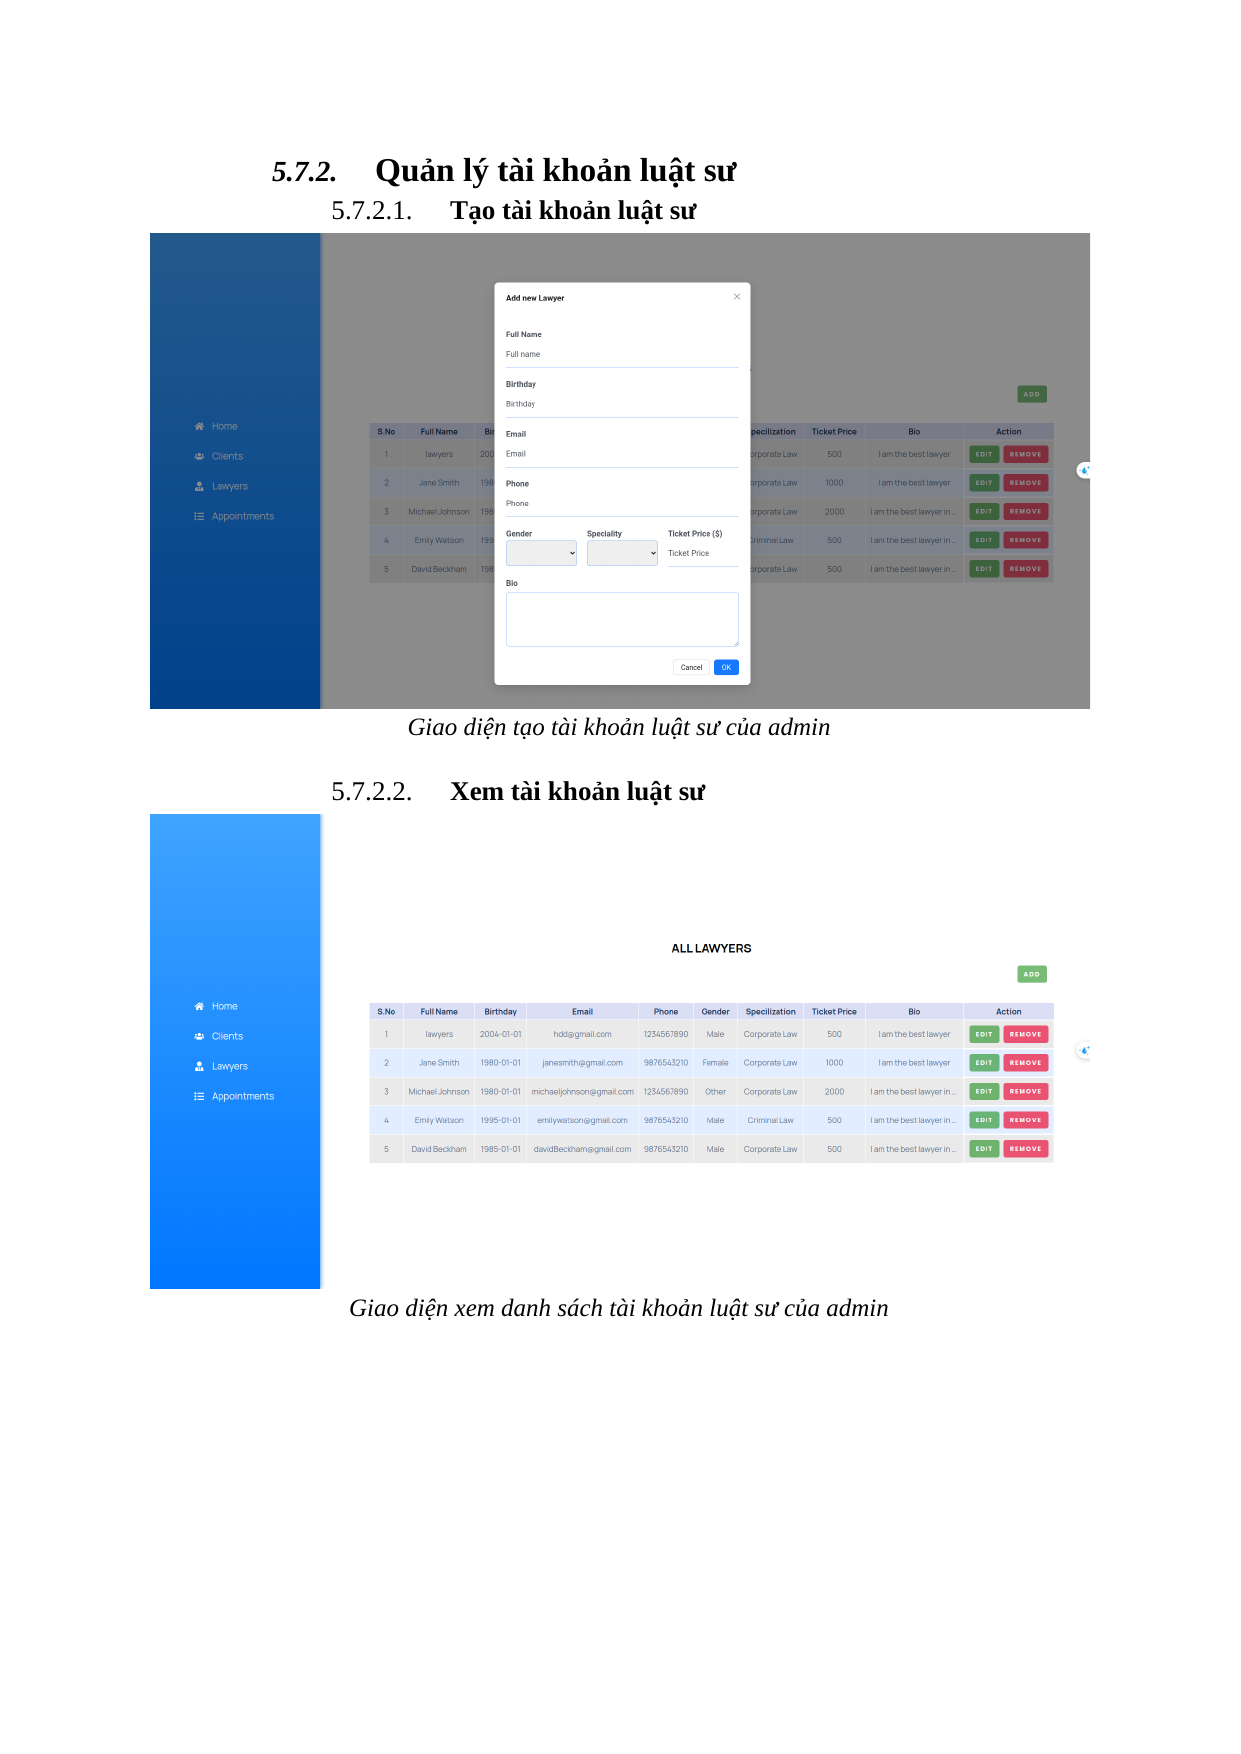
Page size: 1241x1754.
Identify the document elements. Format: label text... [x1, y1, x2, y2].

subtitle Xem tài khoản luật sư [412, 774, 1090, 806]
text Giao diện tạo tài khoản luật sư của admin [150, 712, 1090, 741]
text Giao diện xem danh sách tài khoản luật sư của admin [150, 1293, 1090, 1322]
picture [150, 814, 1091, 1289]
picture [150, 233, 1091, 709]
subtitle Tạo tài khoản luật sư [412, 194, 1090, 225]
subtitle Quản lý tài khoản luật sư [337, 150, 1090, 188]
